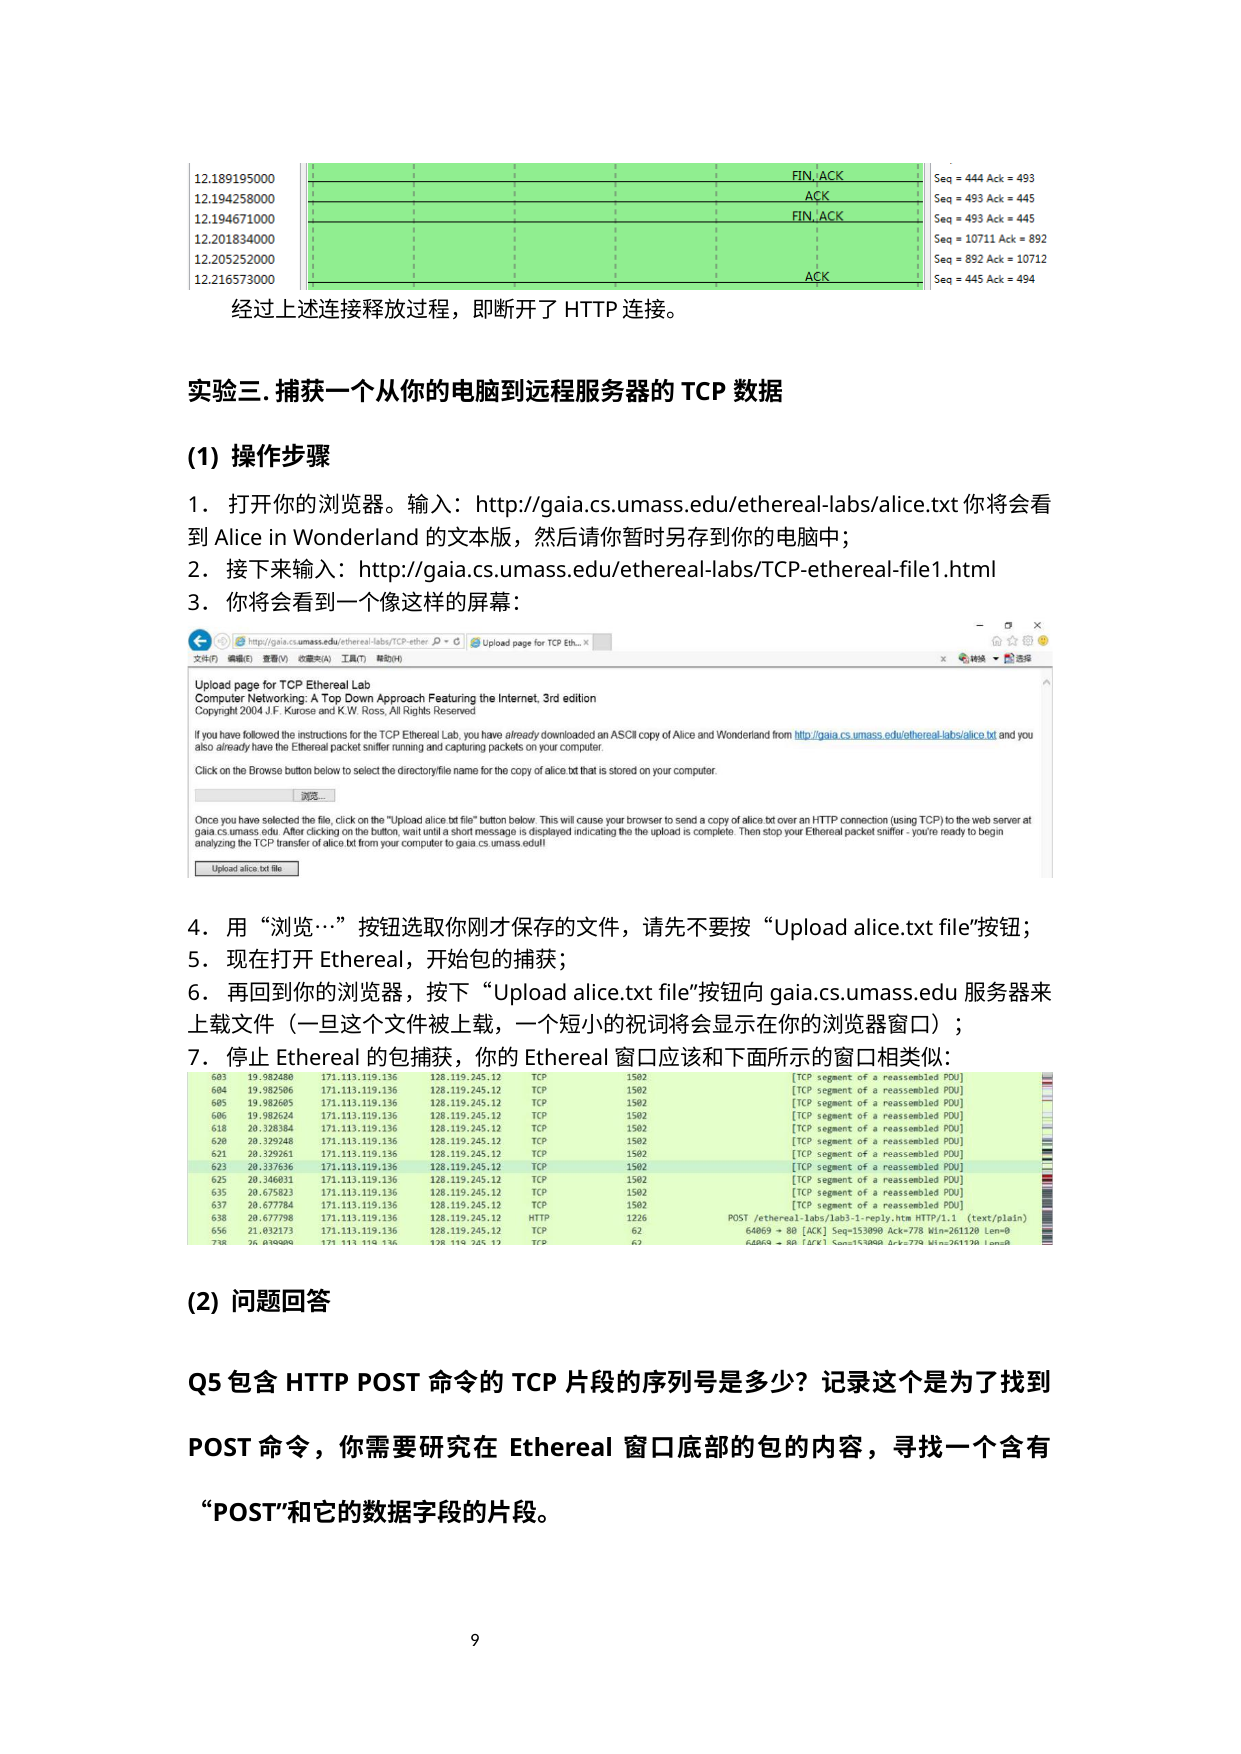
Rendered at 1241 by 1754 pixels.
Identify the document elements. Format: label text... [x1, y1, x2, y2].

text 5． 现在打开 Ethereal，开始包的捕获； [187, 942, 1053, 974]
text 2． 接下来输入：http://gaia.cs.umass.edu/ethereal-labs/TCP-ethereal-file1.html [187, 552, 1053, 584]
picture [187, 1072, 1053, 1245]
text 3． 你将会看到一个像这样的屏幕： [187, 584, 1053, 617]
picture [187, 163, 1053, 290]
list 问题回答 [187, 1267, 1053, 1332]
picture [187, 617, 1053, 878]
text 7． 停止 Ethereal 的包捕获，你的 Ethereal 窗口应该和下面所示的窗口相类似： [187, 1039, 1053, 1072]
text 6． 再回到你的浏览器，按下“Upload alice.txt file”按钮向 gaia.cs.umass.edu 服务器来上载文件（一旦这个文件被上载，一个短小的祝词将会显示在你的浏览器窗口）； [187, 974, 1053, 1039]
list 捕获一个从你的电脑到远程服务器的 TCP 数据 [187, 357, 1053, 422]
text 4． 用“浏览…”按钮选取你刚才保存的文件，请先不要按“Upload alice.txt file”按钮； [187, 909, 1053, 942]
text Q5包含 HTTP POST 命令的 TCP 片段的序列号是多少？记录这个是为了找到 POST命令，你需要研究在 Ethereal 窗口底部的包的内容，寻找一个含有“POST”和它的数据字段的片段。 [187, 1348, 1053, 1543]
text 经过上述连接释放过程，即断开了HTTP连接。 [187, 292, 1053, 324]
list 操作步骤 [187, 422, 1053, 487]
text 1． 打开你的浏览器。输入：http://gaia.cs.umass.edu/ethereal-labs/alice.txt你将会看到 Alice in Wonderland 的文本版，然后请你暂时另存到你的电脑中； [187, 487, 1053, 552]
